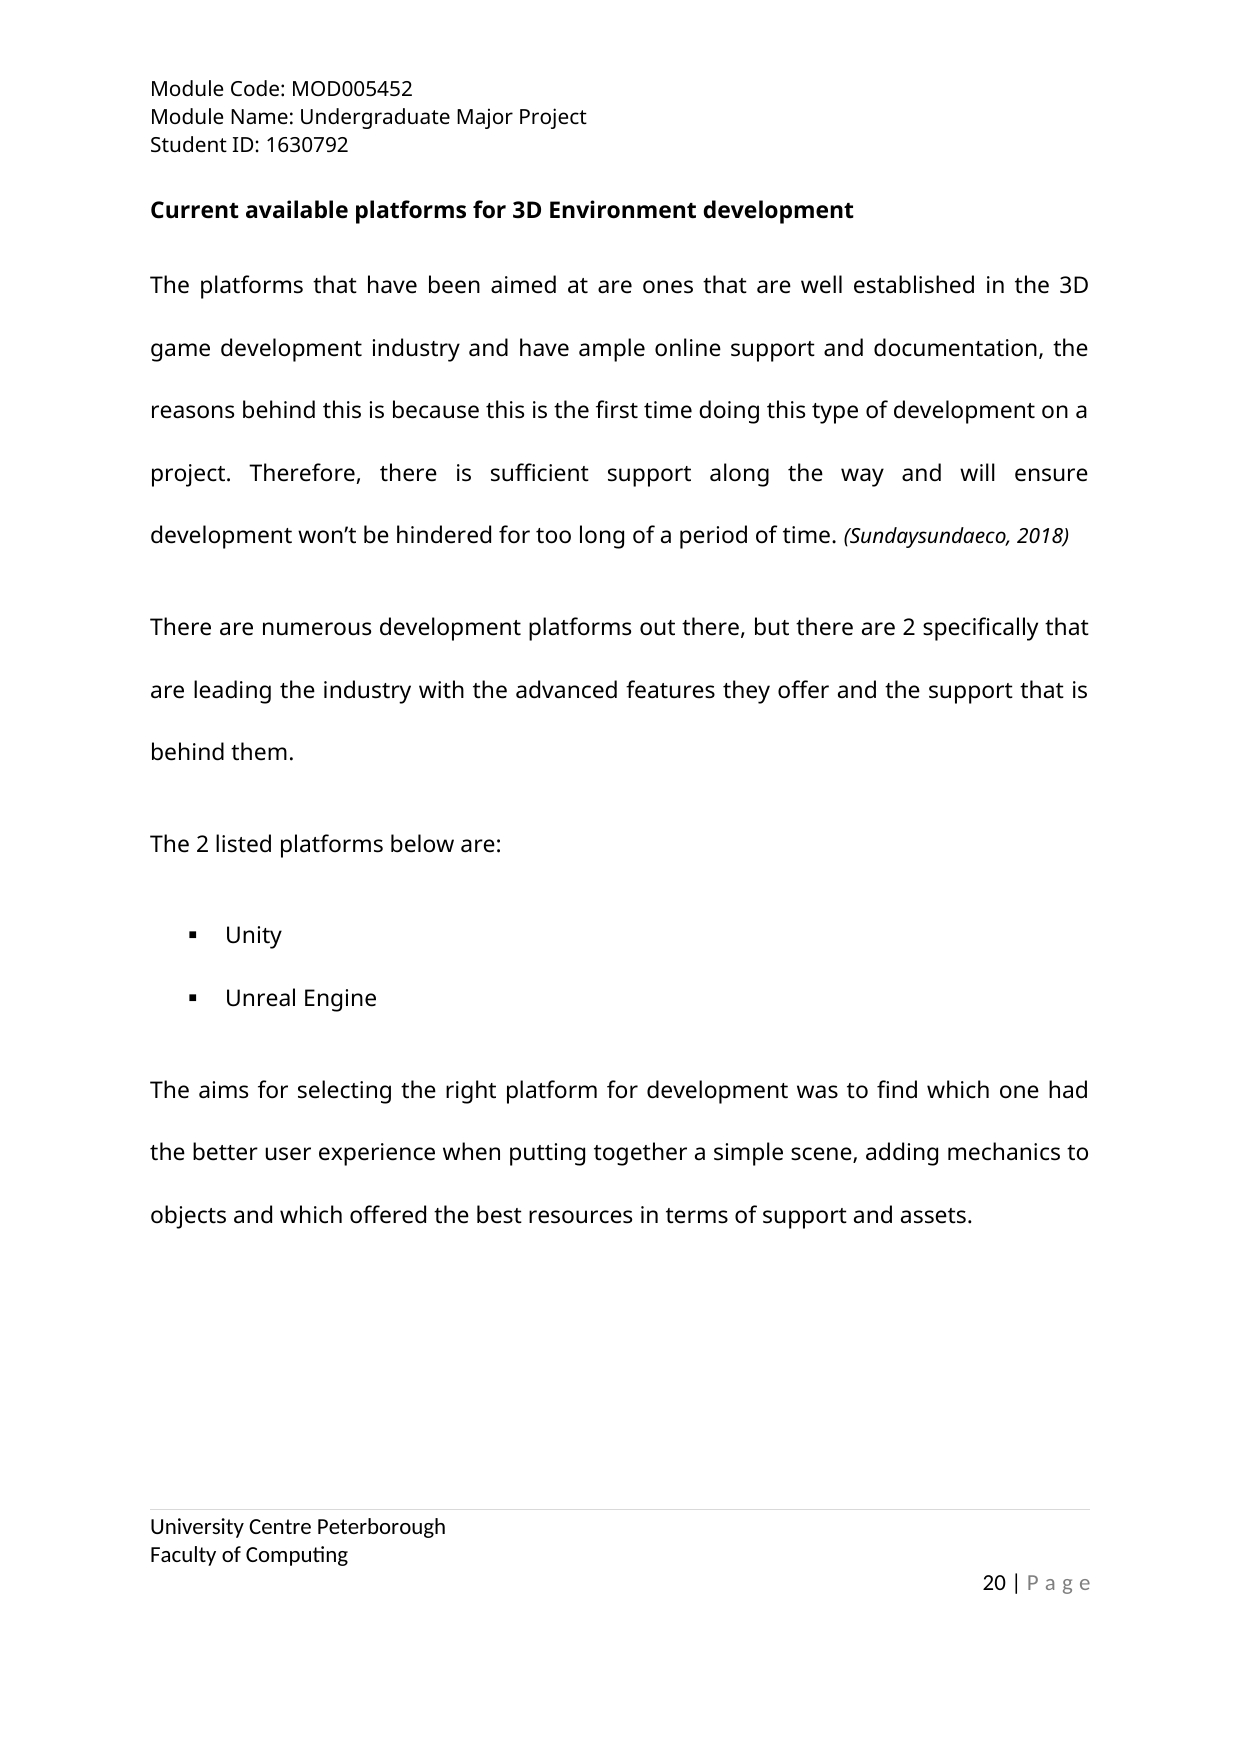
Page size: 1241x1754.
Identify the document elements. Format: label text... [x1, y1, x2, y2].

subtitle Current available platforms for 3D Environment development [150, 194, 1090, 226]
text There are numerous development platforms out there, but there are 2 specifically that are leading the industry with the advanced features they offer and the support that is behind them. [150, 611, 1090, 767]
text The platforms that have been aimed at are ones that are well established in the 3D game development industry and have ample online support and documentation, the reasons behind this is because this is the first time doing this type of development on a project. Therefore, there is sufficient support along the way and will ensure development won’t be hindered for too long of a period of time. (Sundaysundaeco, 2018) [150, 269, 1090, 551]
list Unity [187, 919, 1090, 951]
list Unreal Engine [187, 982, 1090, 1013]
text The 2 listed platforms below are: [150, 828, 1090, 859]
text The aims for selecting the right platform for development was to find which one had the better user experience when putting together a simple scene, adding mechanics to objects and which offered the best resources in terms of support and assets. [150, 1074, 1090, 1230]
